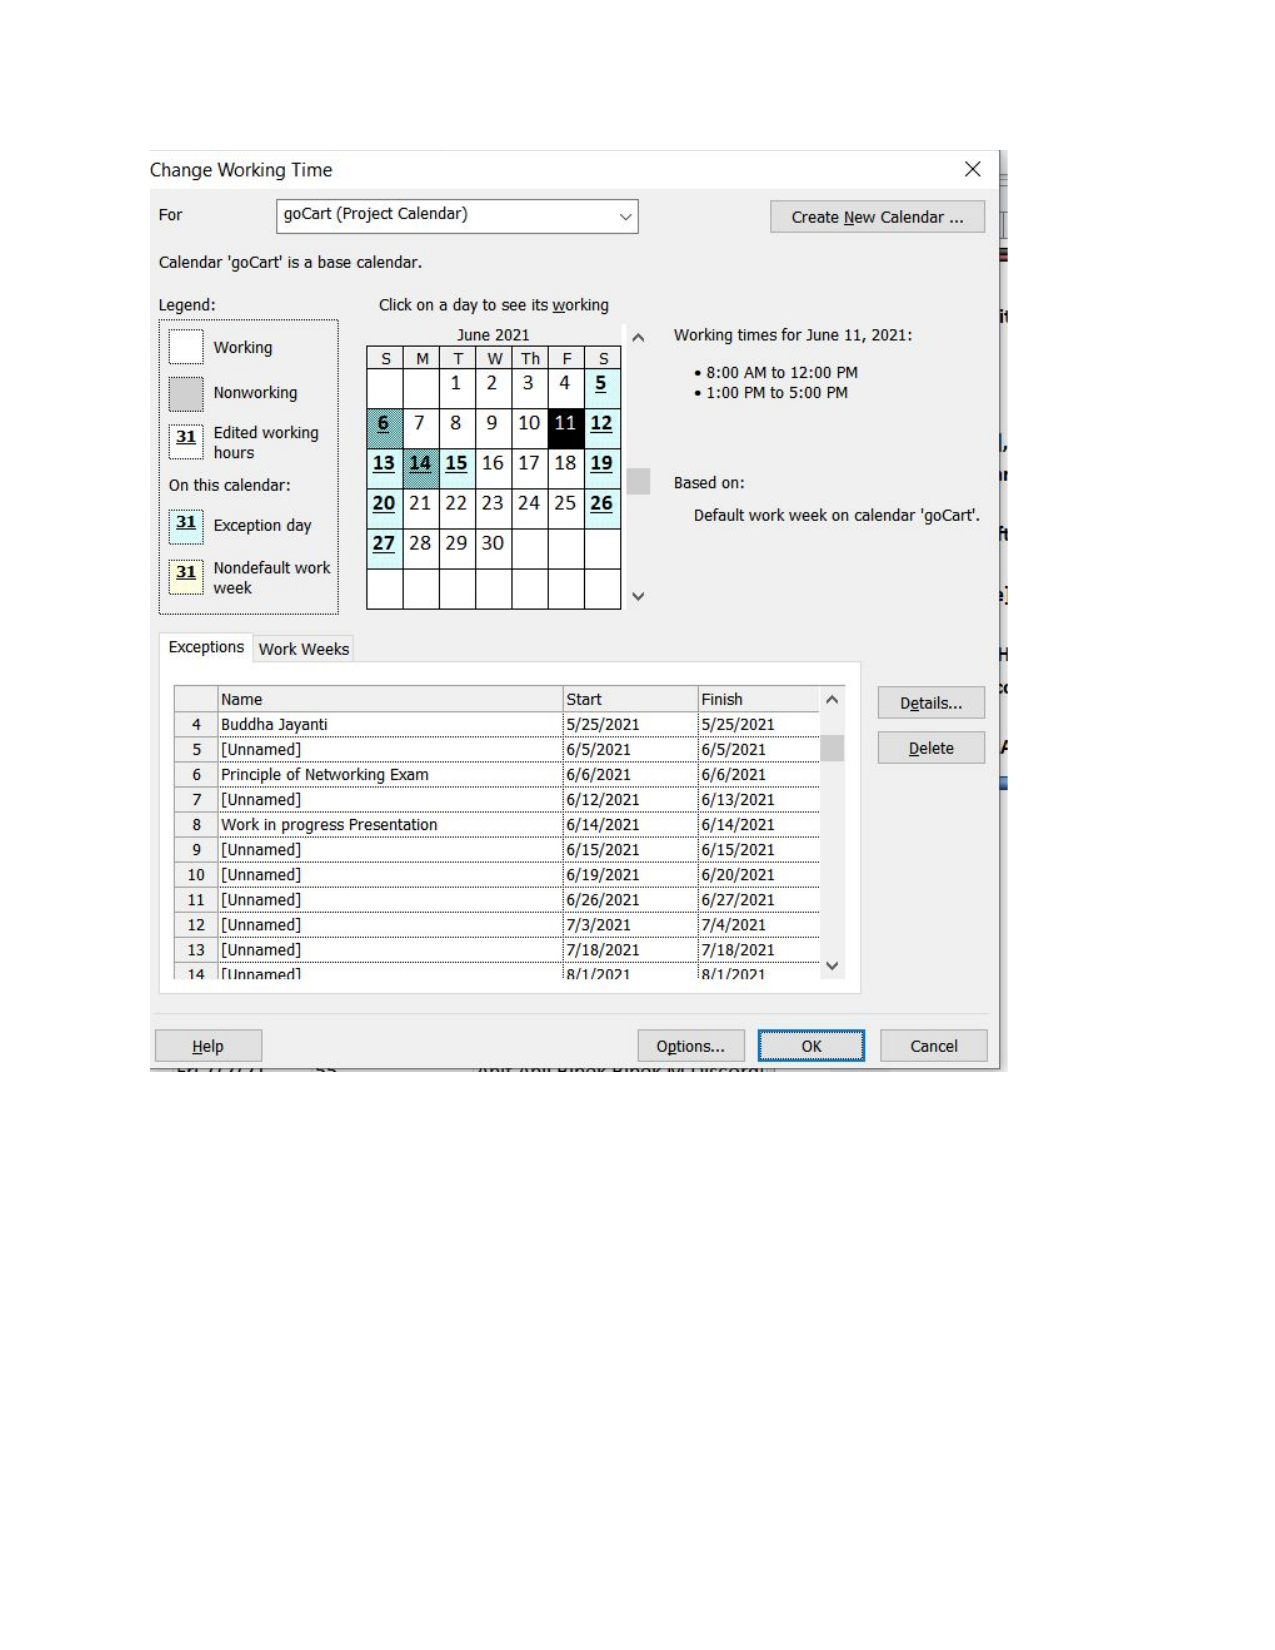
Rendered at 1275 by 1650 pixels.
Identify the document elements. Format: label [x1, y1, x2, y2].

picture [150, 150, 1008, 1072]
